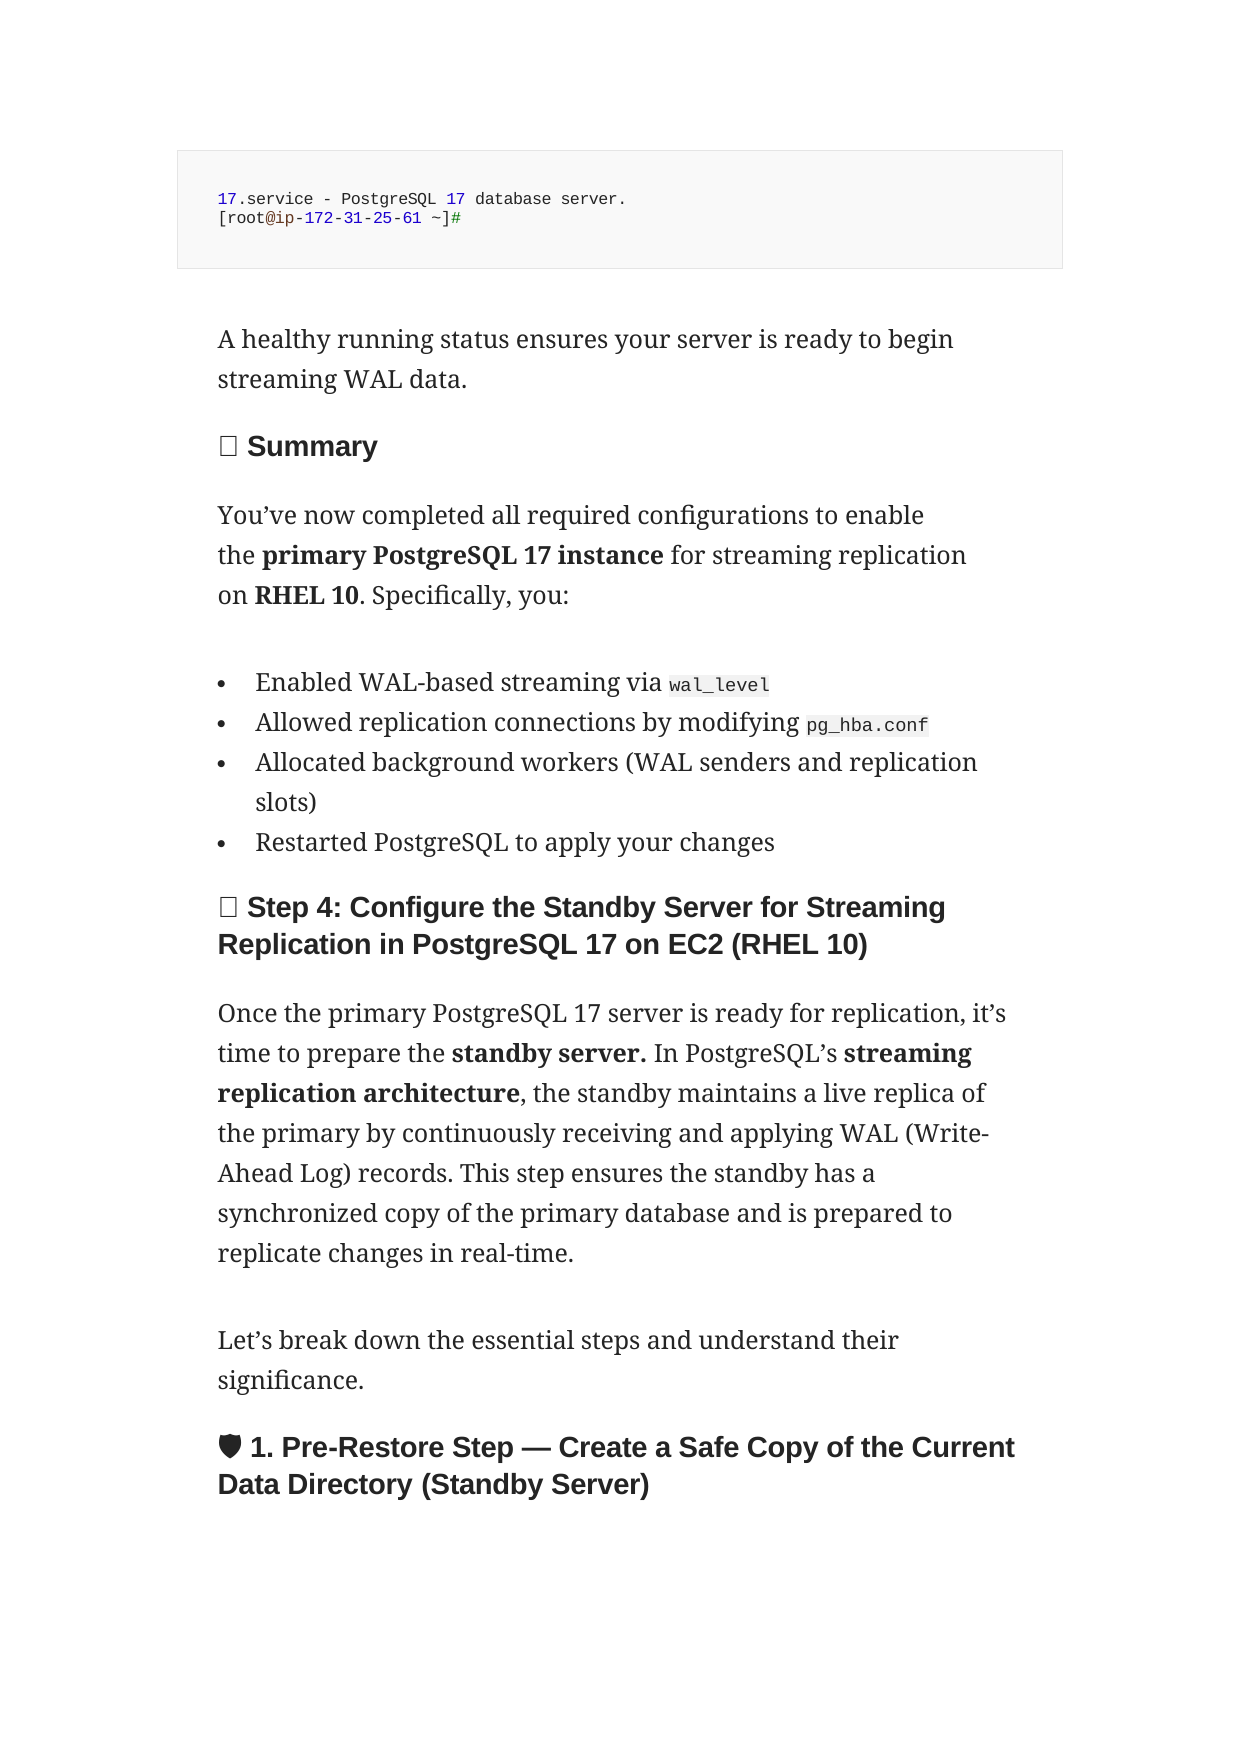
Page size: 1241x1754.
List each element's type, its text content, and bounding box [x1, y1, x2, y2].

subtitle ✅ Summary [217, 425, 1023, 462]
text Let’s break down the essential steps and understand their significance. [217, 1317, 1023, 1397]
text You’ve now completed all required configurations to enable the primary PostgreSQL 17 instance for streaming replication on RHEL 10. Specifically, you: [217, 492, 1023, 612]
text A healthy running status ensures your server is ready to begin streaming WAL data. [217, 316, 1023, 396]
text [178, 151, 1062, 268]
subtitle 🔄 Step 4: Configure the Standby Server for Streaming Replication in PostgreSQL 17 on EC2 (RHEL 10) [217, 886, 1023, 961]
list Allocated background workers (WAL senders and replication slots) [218, 738, 1023, 818]
list Restarted PostgreSQL to apply your changes [218, 818, 1023, 858]
text Once the primary PostgreSQL 17 server is ready for replication, it’s time to prepare the standby server. In PostgreSQL’s streaming replication architecture, the standby maintains a live replica of the primary by continuously receiving and applying WAL (Write-Ahead Log) records. This step ensures the standby has a synchronized copy of the primary database and is prepared to replicate changes in real-time. [217, 990, 1023, 1270]
list Allowed replication connections by modifying pg_hba.conf [218, 698, 1023, 738]
list Enabled WAL-based streaming via wal_level [218, 658, 1023, 698]
subtitle 🛡 1. Pre-Restore Step — Create a Safe Copy of the Current Data Directory (Standby Server) [217, 1426, 1023, 1501]
